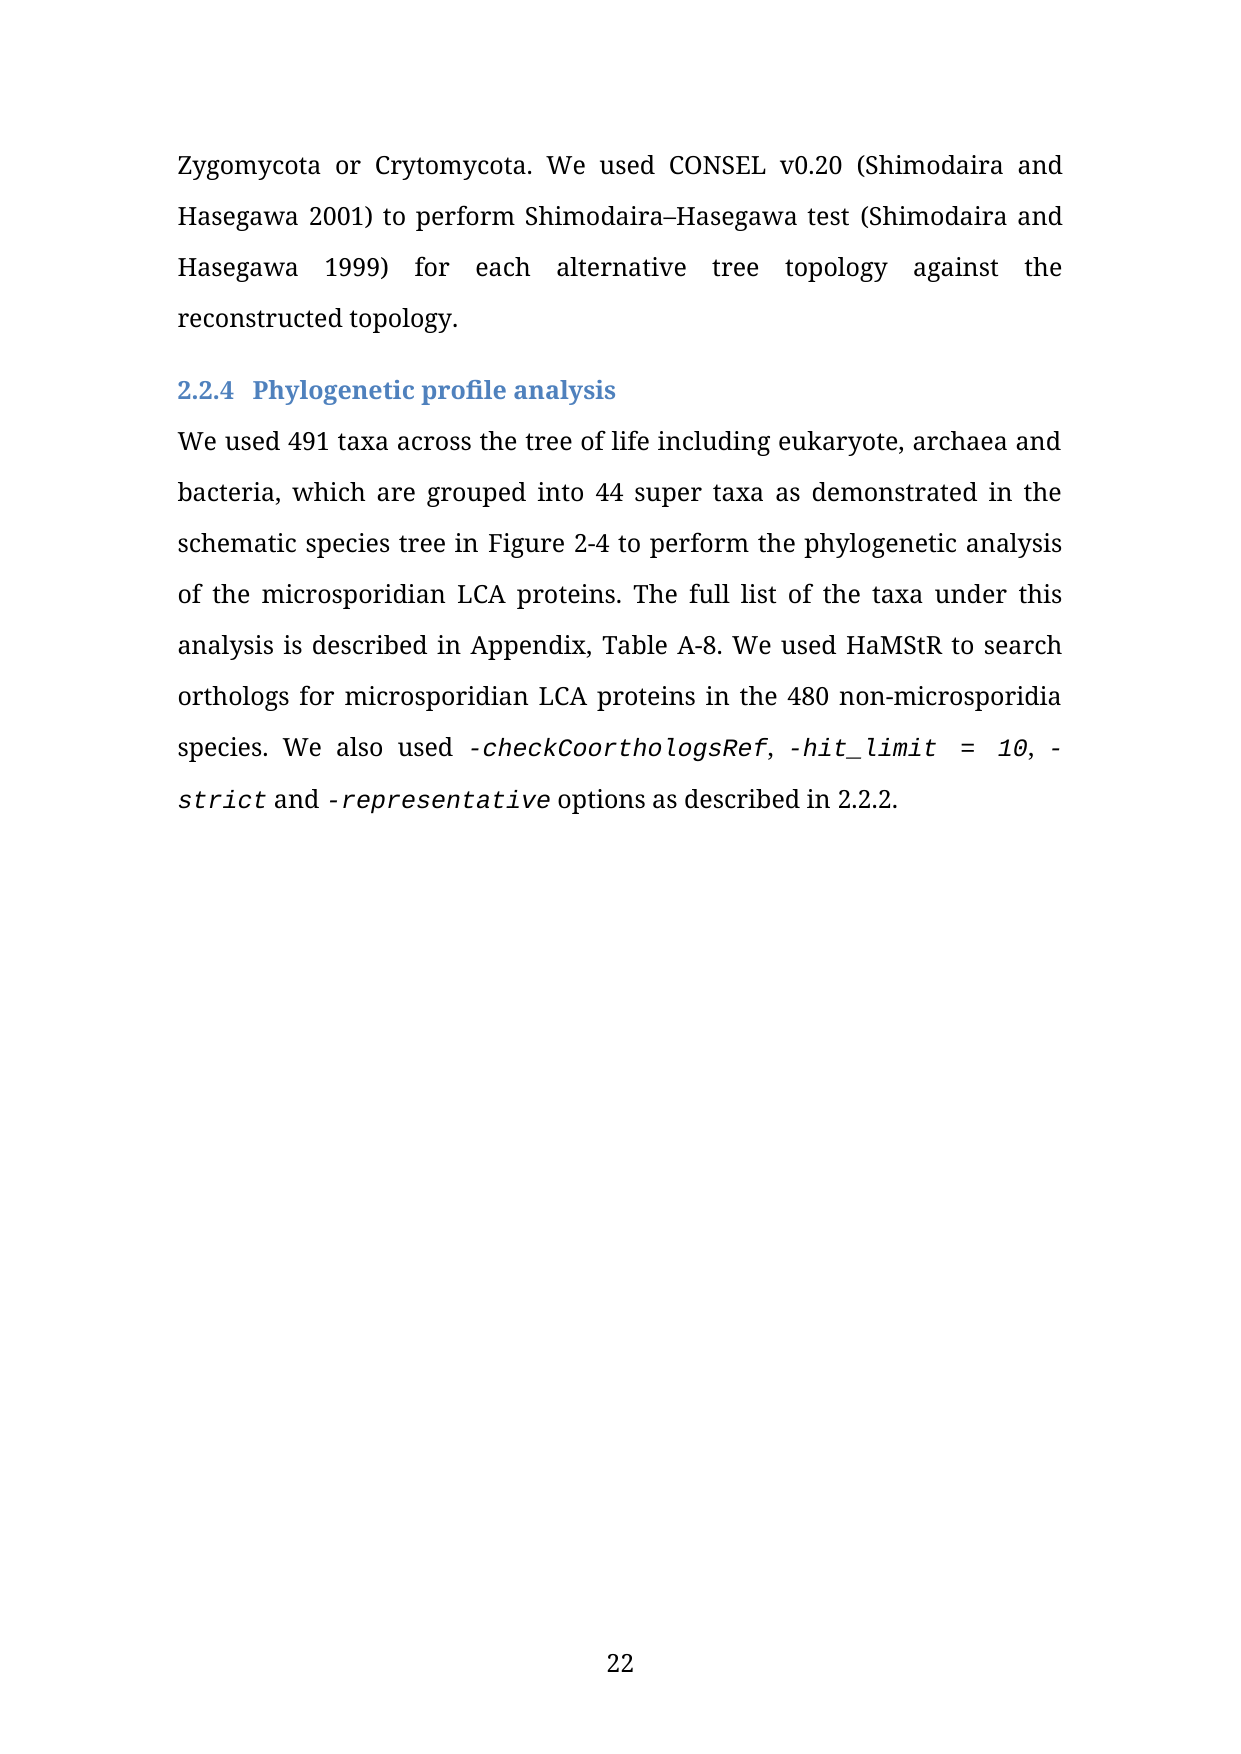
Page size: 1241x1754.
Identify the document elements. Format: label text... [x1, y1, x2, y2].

subtitle Phylogenetic profile analysis [177, 373, 1063, 407]
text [177, 148, 1063, 335]
